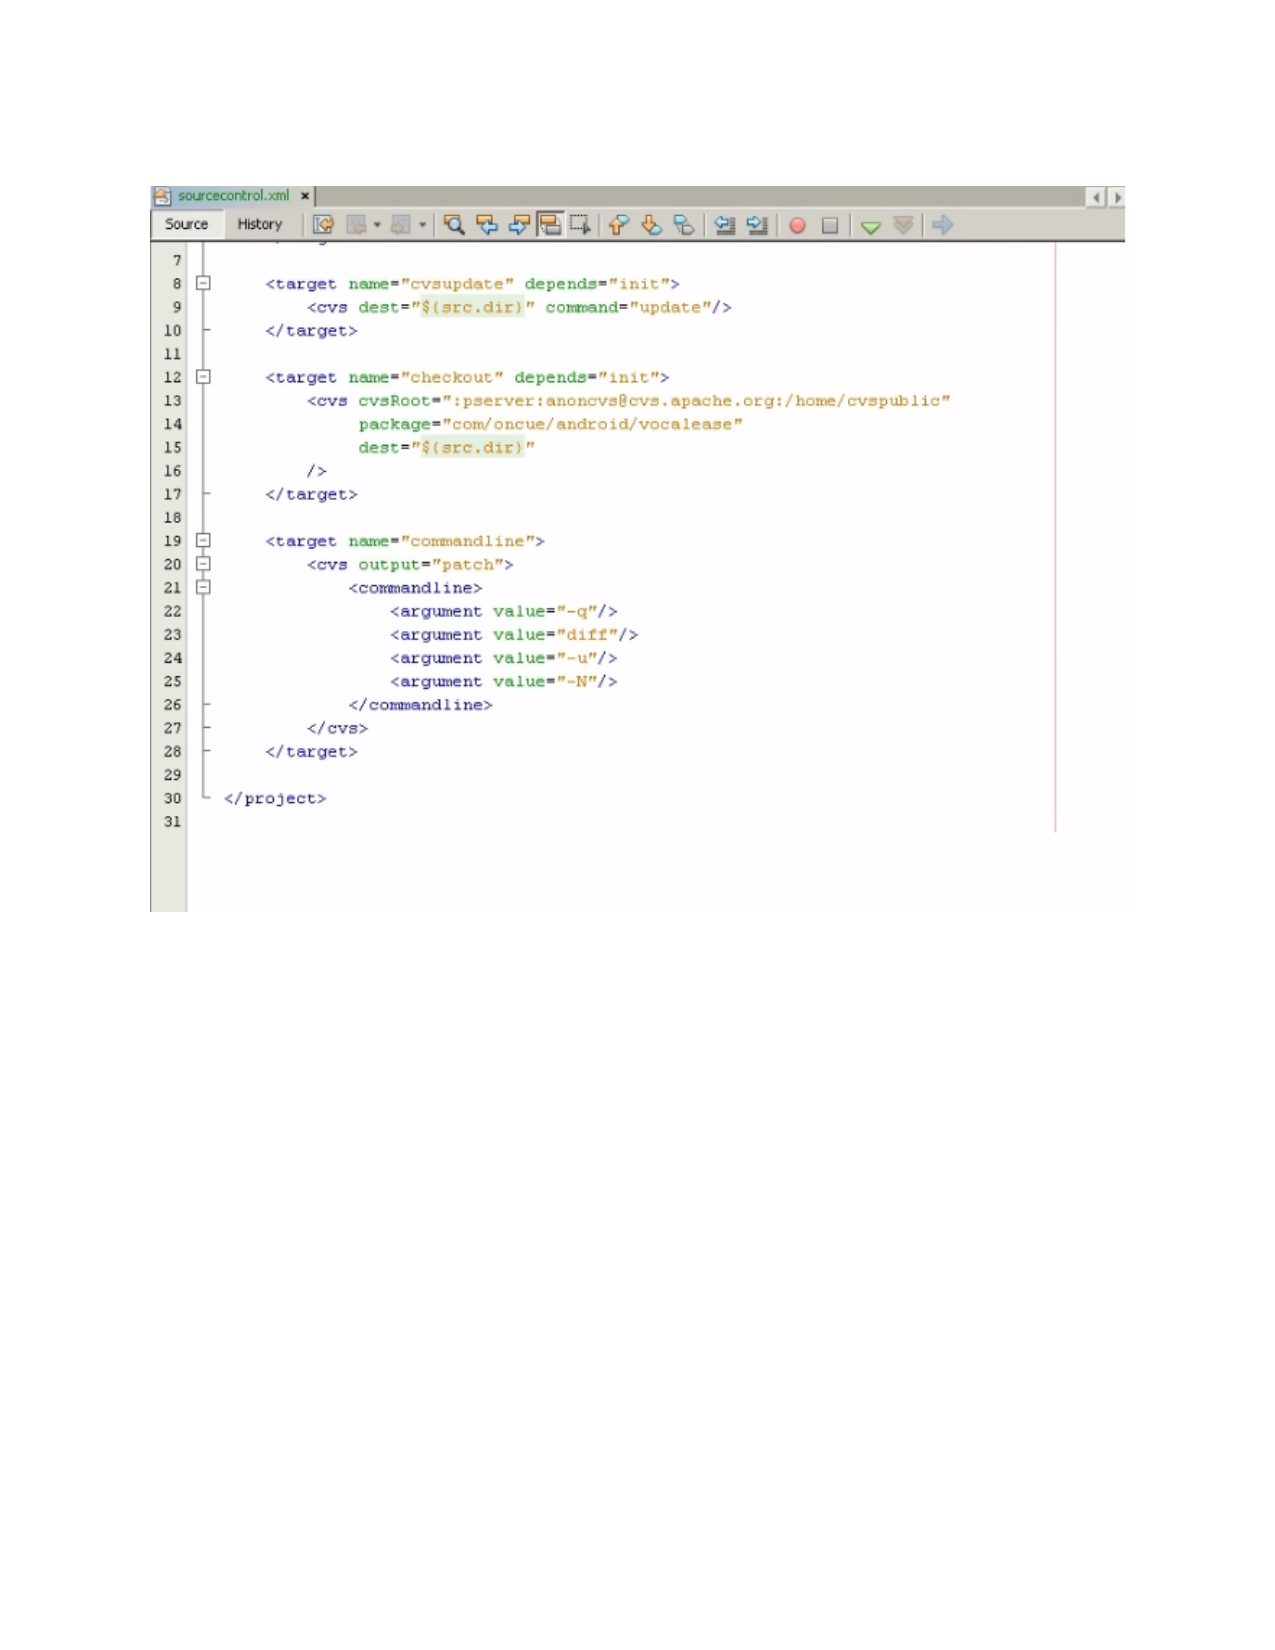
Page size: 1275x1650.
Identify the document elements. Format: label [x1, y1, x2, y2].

picture [150, 186, 1125, 912]
